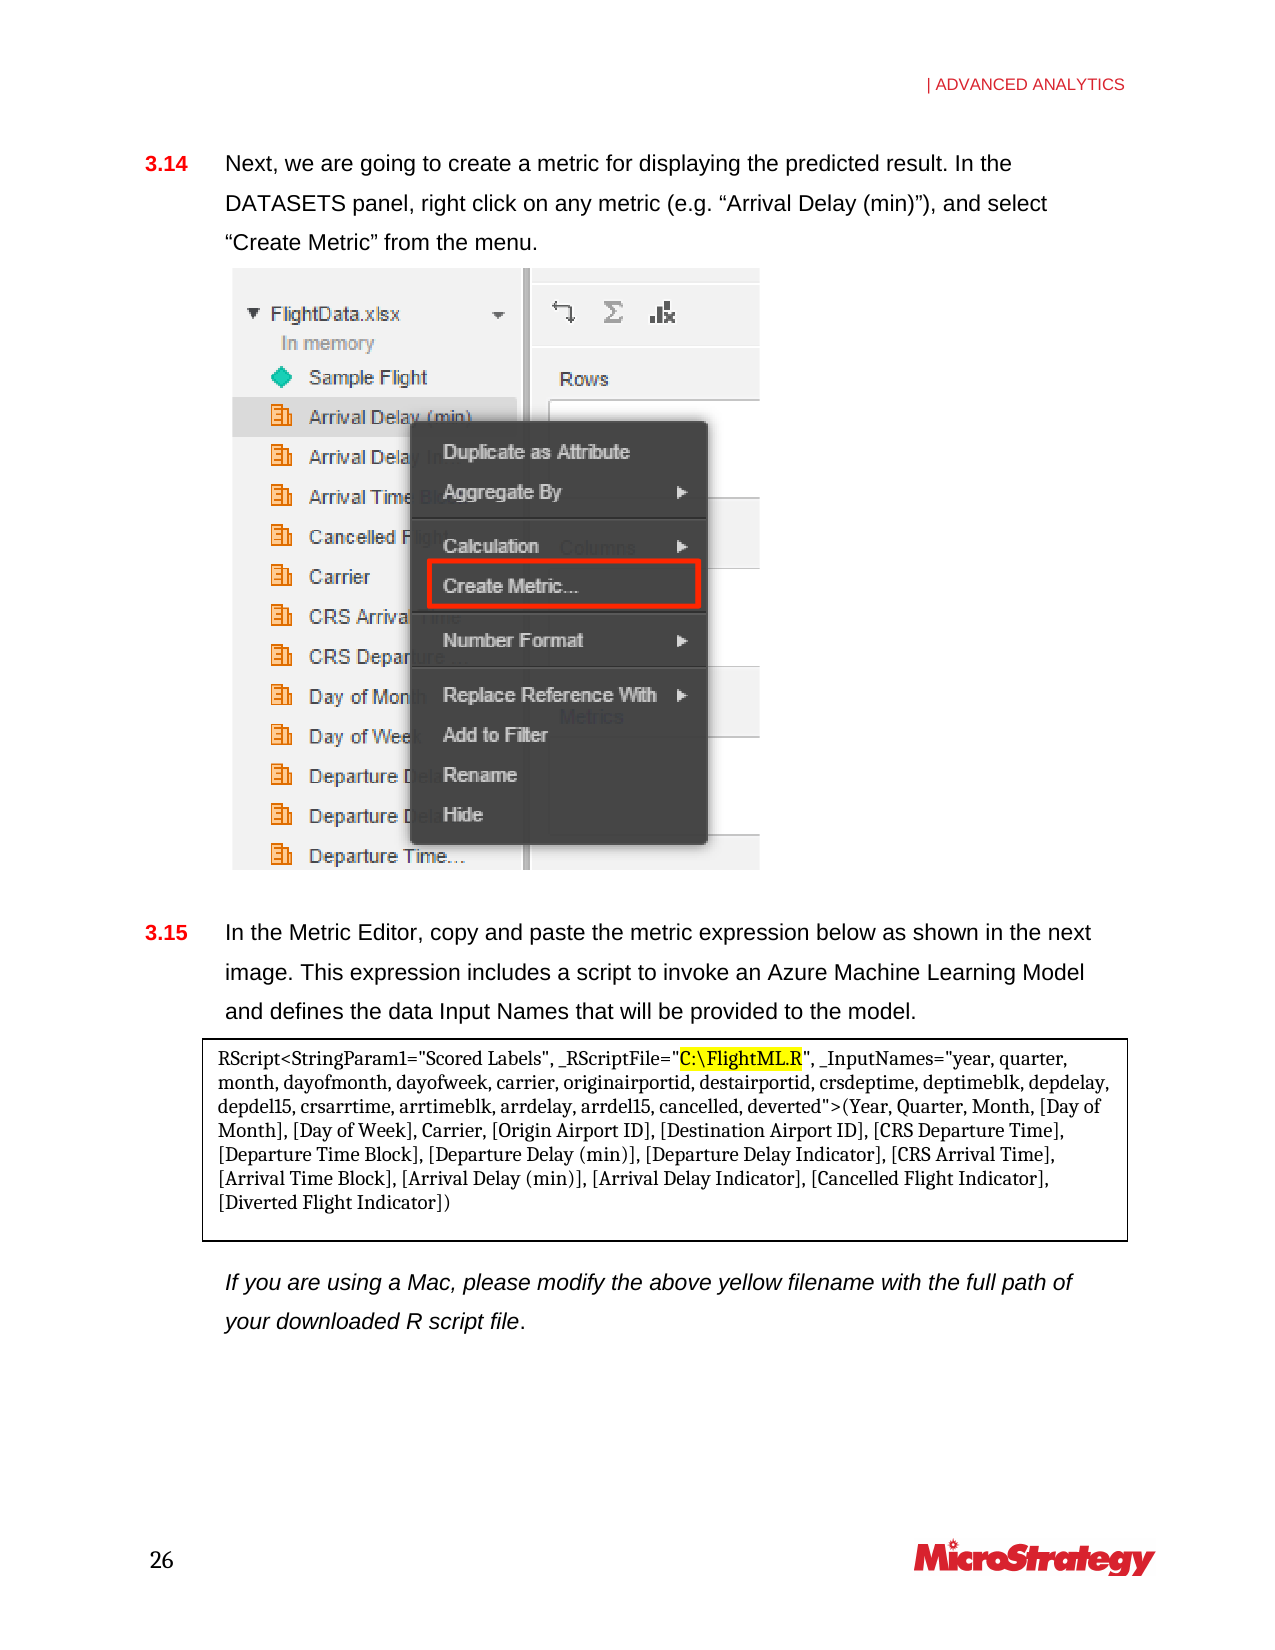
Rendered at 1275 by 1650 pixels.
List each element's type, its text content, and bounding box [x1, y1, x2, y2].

list In the Metric Editor, copy and paste the metric expression below as shown in the next image. This expression includes a script to invoke an Azure Machine Learning Model and defines the data Input Names that will be provided to the model. [187, 919, 1125, 1024]
list If you are using a Mac, please modify the above yellow filename with the full path of your downloaded R script file. [225, 1268, 1125, 1334]
list Next, we are going to create a metric for displaying the predicted result. In the DATASETS panel, right click on any metric (e.g. “Arrival Delay (min)”), and select “Create Metric” from the menu. [187, 150, 1125, 255]
picture [232, 268, 760, 870]
picture [914, 1538, 1156, 1576]
